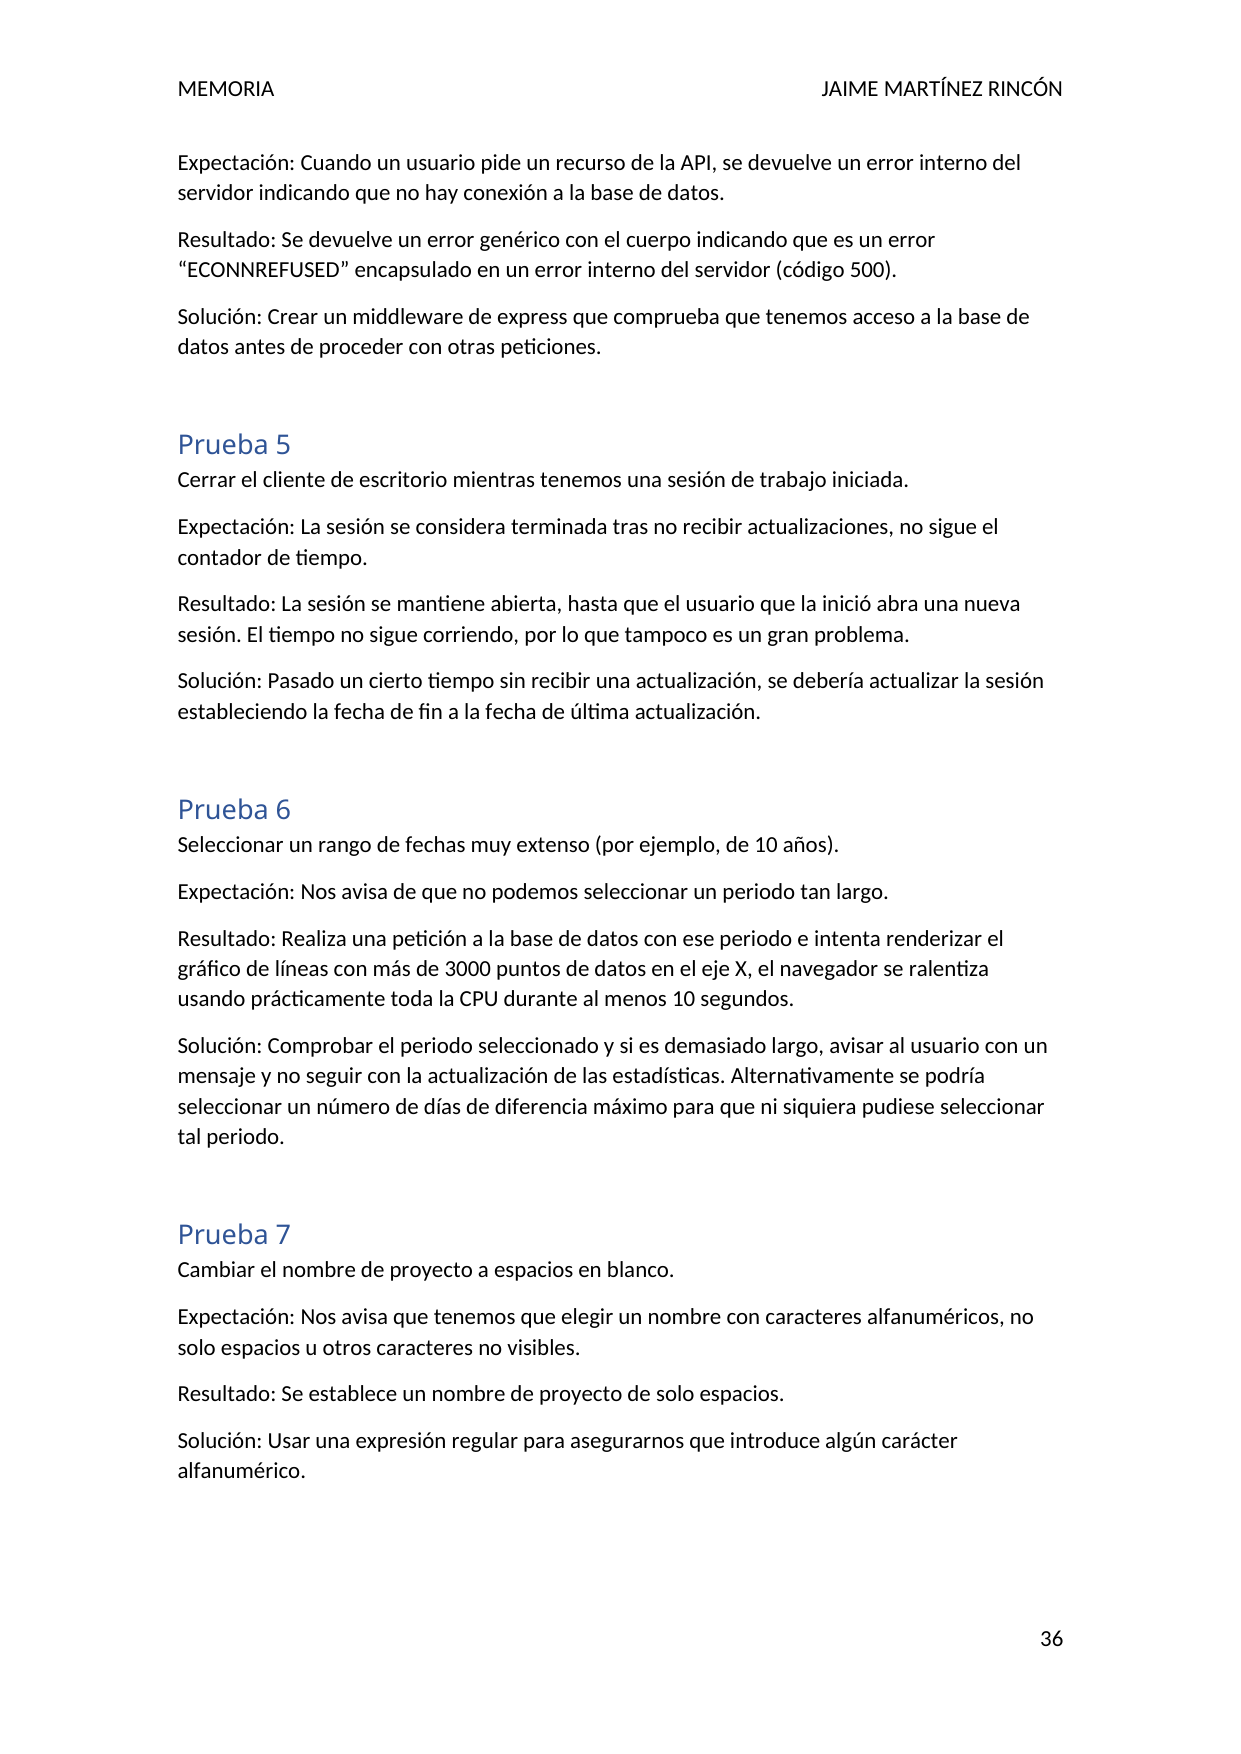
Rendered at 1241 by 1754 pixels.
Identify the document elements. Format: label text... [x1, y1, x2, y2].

text Solución: Comprobar el periodo seleccionado y si es demasiado largo, avisar al usuario con un mensaje y no seguir con la actualización de las estadísticas. Alternativamente se podría seleccionar un número de días de diferencia máximo para que ni siquiera pudiese seleccionar tal periodo. [177, 1031, 1063, 1150]
text Resultado: Se establece un nombre de proyecto de solo espacios. [177, 1379, 1063, 1407]
text Expectación: La sesión se considera terminada tras no recibir actualizaciones, no sigue el contador de tiempo. [177, 512, 1063, 571]
text Cambiar el nombre de proyecto a espacios en blanco. [177, 1256, 1063, 1283]
text Solución: Crear un middleware de express que comprueba que tenemos acceso a la base de datos antes de proceder con otras peticiones. [177, 302, 1063, 360]
subtitle Prueba 7 [177, 1216, 1063, 1253]
text Resultado: Realiza una petición a la base de datos con ese periodo e intenta renderizar el gráfico de líneas con más de 3000 puntos de datos en el eje X, el navegador se ralentiza usando prácticamente toda la CPU durante al menos 10 segundos. [177, 924, 1063, 1012]
text Resultado: La sesión se mantiene abierta, hasta que el usuario que la inició abra una nueva sesión. El tiempo no sigue corriendo, por lo que tampoco es un gran problema. [177, 589, 1063, 648]
text Solución: Usar una expresión regular para asegurarnos que introduce algún carácter alfanumérico. [177, 1426, 1063, 1484]
text Cerrar el cliente de escritorio mientras tenemos una sesión de trabajo iniciada. [177, 466, 1063, 493]
subtitle Prueba 6 [177, 791, 1063, 827]
text Expectación: Nos avisa de que no podemos seleccionar un periodo tan largo. [177, 877, 1063, 905]
text Solución: Pasado un cierto tiempo sin recibir una actualización, se debería actualizar la sesión estableciendo la fecha de fin a la fecha de última actualización. [177, 667, 1063, 725]
text Expectación: Nos avisa que tenemos que elegir un nombre con caracteres alfanuméricos, no solo espacios u otros caracteres no visibles. [177, 1302, 1063, 1361]
text Resultado: Se devuelve un error genérico con el cuerpo indicando que es un error “ECONNREFUSED” encapsulado en un error interno del servidor (código 500). [177, 225, 1063, 283]
text Expectación: Cuando un usuario pide un recurso de la API, se devuelve un error interno del servidor indicando que no hay conexión a la base de datos. [177, 148, 1063, 206]
subtitle Prueba 5 [177, 426, 1063, 463]
text Seleccionar un rango de fechas muy extenso (por ejemplo, de 10 años). [177, 830, 1063, 858]
